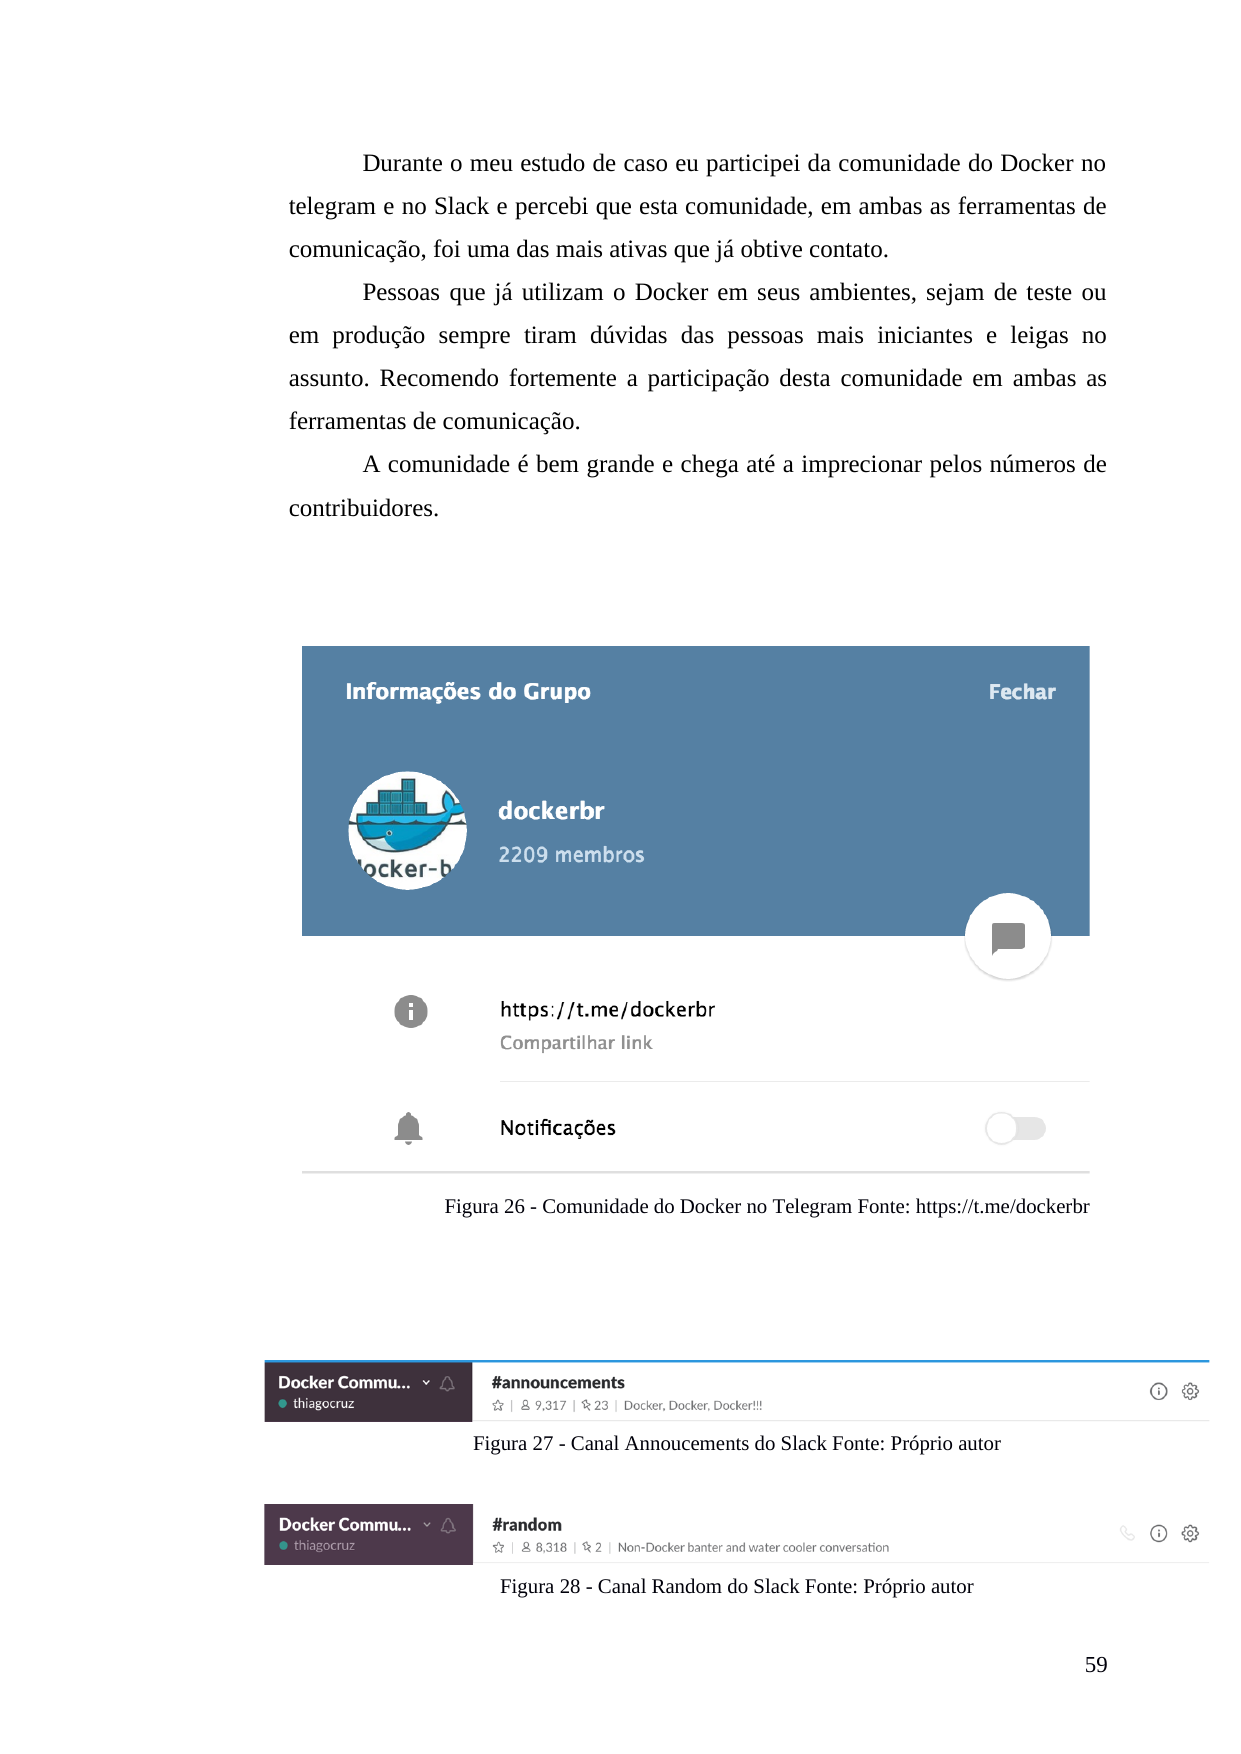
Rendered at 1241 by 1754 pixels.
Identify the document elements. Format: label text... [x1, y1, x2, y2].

text Durante o meu estudo de caso eu participei da comunidade do Docker no telegram e no Slack e percebi que esta comunidade, em ambas as ferramentas de comunicação, foi uma das mais ativas que já obtive contato. [288, 148, 1107, 263]
text A comunidade é bem grande e chega até a imprecionar pelos números de contribuidores. [288, 449, 1107, 521]
picture [302, 646, 1090, 1174]
picture [264, 1360, 1210, 1422]
picture [264, 1504, 1210, 1565]
text Pessoas que já utilizam o Docker em seus ambientes, sejam de teste ou em produção sempre tiram dúvidas das pessoas mais iniciantes e leigas no assunto. Recomendo fortemente a participação desta comunidade em ambas as ferramentas de comunicação. [288, 277, 1107, 435]
